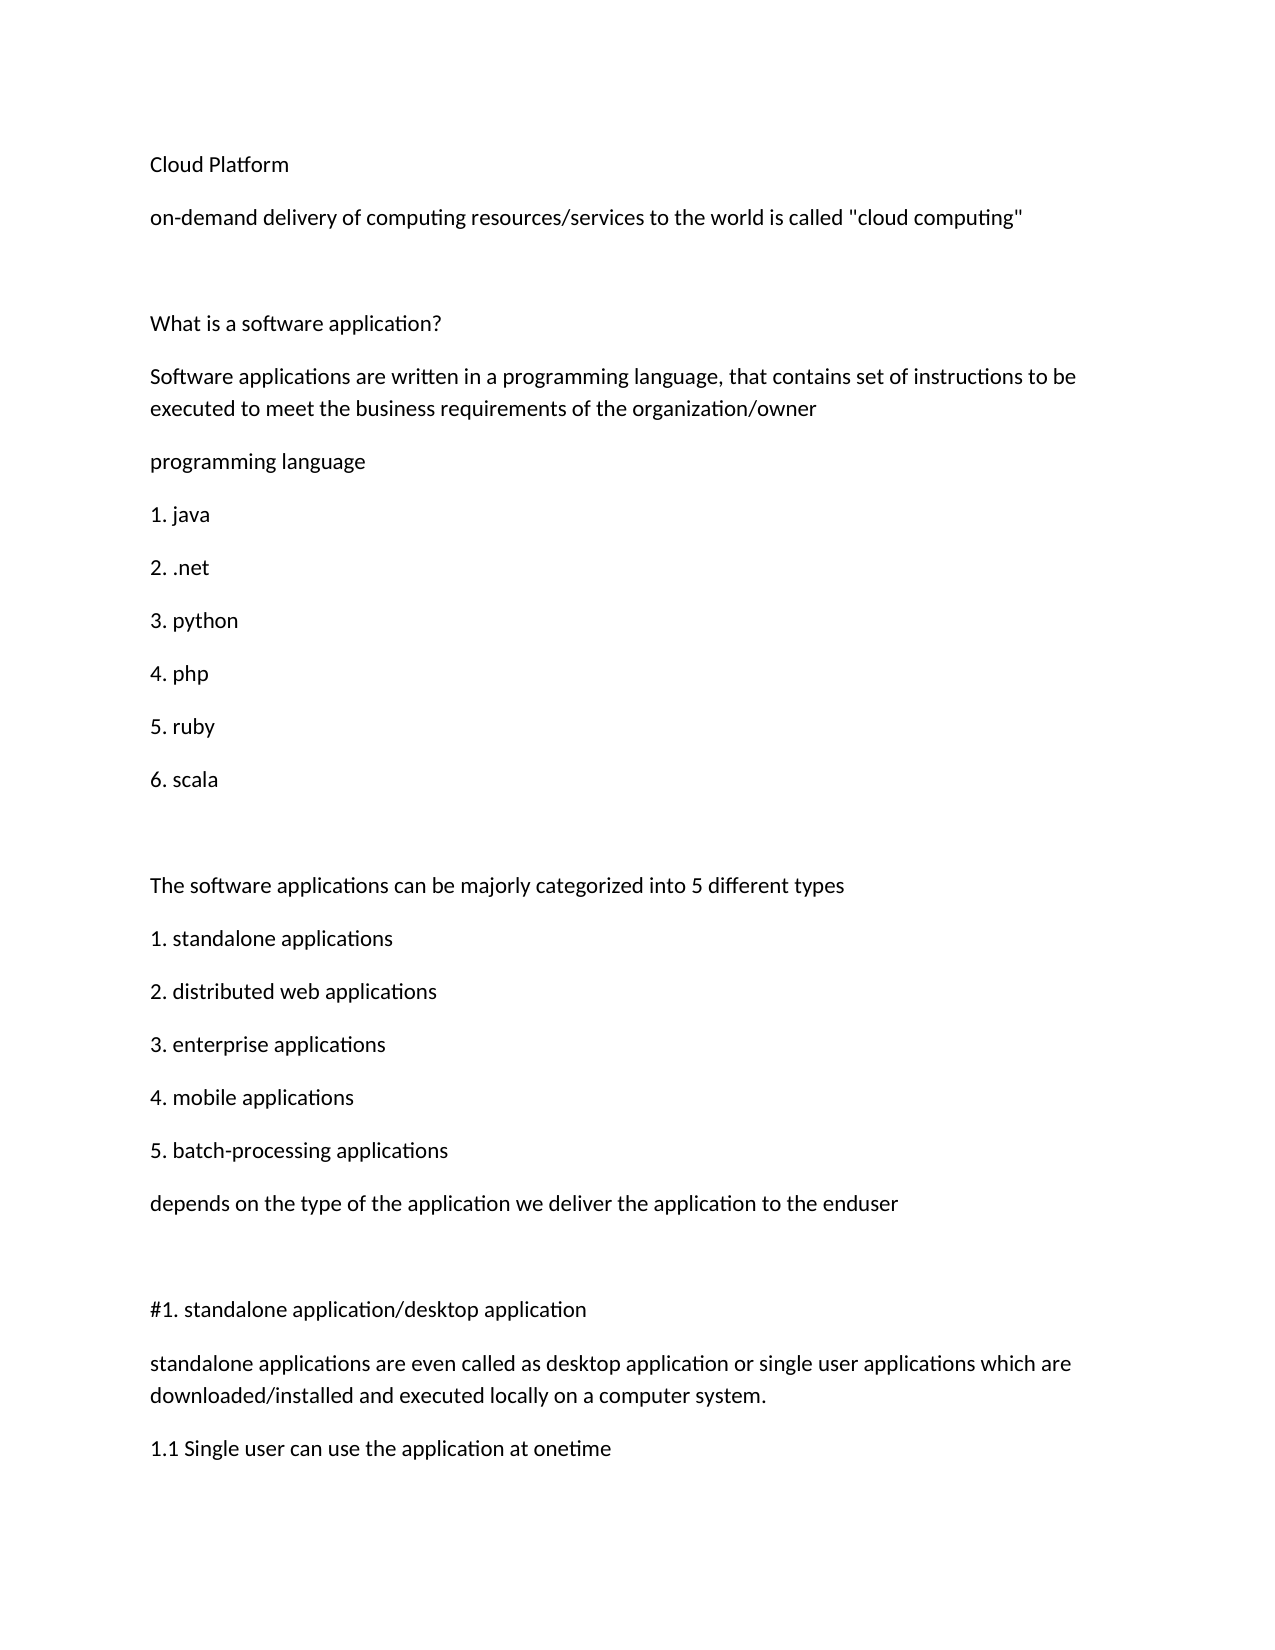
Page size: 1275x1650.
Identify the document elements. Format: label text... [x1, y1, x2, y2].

text 3. enterprise applications [150, 1031, 1125, 1058]
text Software applications are written in a programming language, that contains set of instructions to be executed to meet the business requirements of the organization/owner [150, 362, 1125, 422]
text 2. .net [150, 553, 1125, 581]
text #1. standalone application/desktop application [150, 1296, 1125, 1324]
text 5. batch-processing applications [150, 1137, 1125, 1164]
text 4. mobile applications [150, 1083, 1125, 1112]
text 3. python [150, 606, 1125, 634]
text 1. java [150, 500, 1125, 528]
text on-demand delivery of computing resources/services to the world is called "cloud computing" [150, 203, 1125, 231]
text Cloud Platform [150, 150, 1125, 178]
text 1. standalone applications [150, 924, 1125, 952]
text 5. ruby [150, 712, 1125, 740]
text programming language [150, 447, 1125, 475]
text 6. scala [150, 765, 1125, 793]
text depends on the type of the application we deliver the application to the enduser [150, 1189, 1125, 1218]
text The software applications can be majorly categorized into 5 different types [150, 871, 1125, 899]
text 4. php [150, 659, 1125, 687]
text What is a software application? [150, 309, 1125, 337]
text 2. distributed web applications [150, 977, 1125, 1006]
text standalone applications are even called as desktop application or single user applications which are downloaded/installed and executed locally on a computer system. [150, 1349, 1125, 1409]
text 1.1 Single user can use the application at onetime [150, 1434, 1125, 1462]
